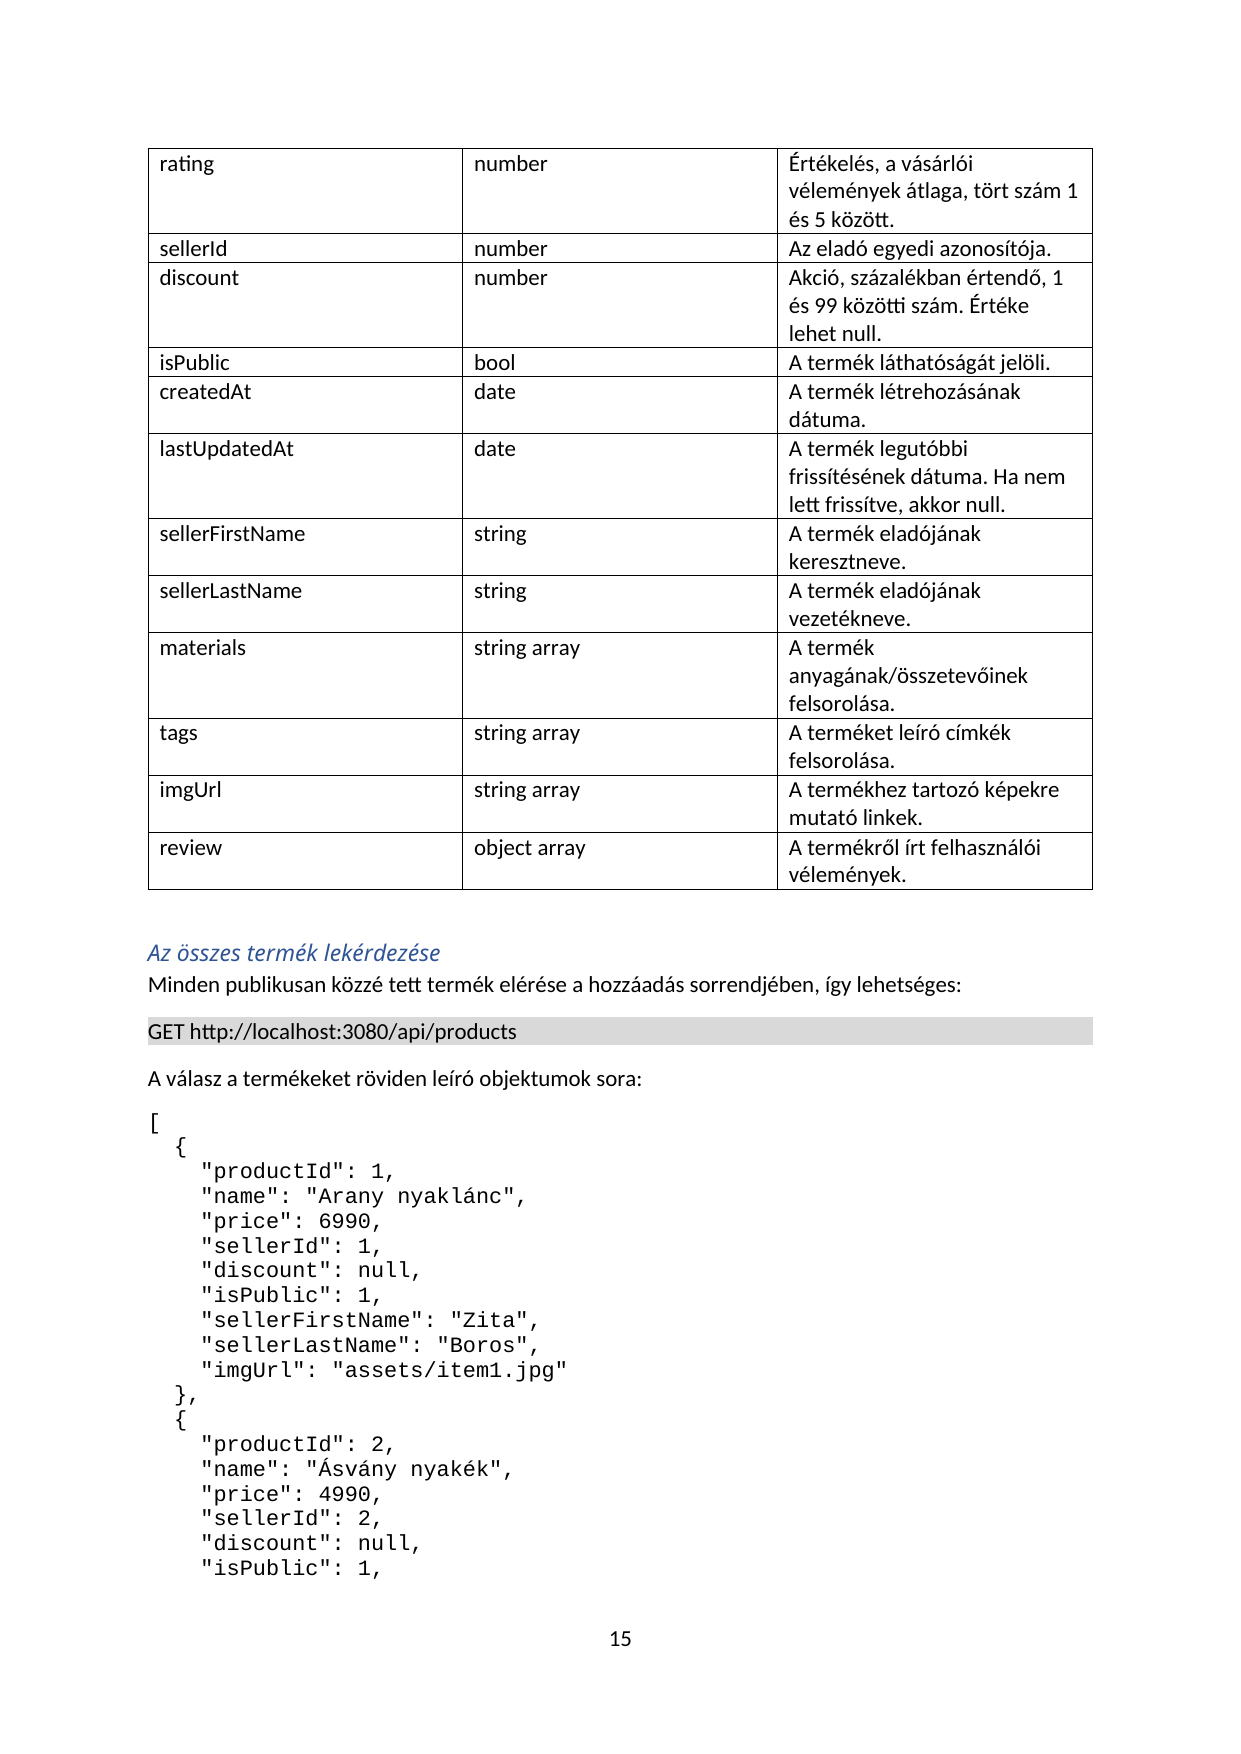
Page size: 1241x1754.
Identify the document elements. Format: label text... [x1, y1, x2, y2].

text "productId": 2, [148, 1433, 1093, 1458]
text "name": "Ásvány nyakék", [148, 1458, 1093, 1483]
table_cell rating [149, 149, 462, 233]
table_cell A termék eladójának keresztneve. [778, 519, 1092, 575]
text "discount": null, [148, 1260, 1093, 1284]
table_cell A termékről írt felhasználói vélemények. [778, 833, 1092, 889]
text "sellerId": 1, [148, 1235, 1093, 1260]
table_cell discount [149, 263, 462, 347]
subtitle Az összes termék lekérdezése [148, 937, 1093, 968]
table_cell number [463, 149, 777, 233]
table_cell createdAt [149, 377, 462, 433]
text "sellerLastName": "Boros", [148, 1334, 1093, 1359]
text "sellerFirstName": "Zita", [148, 1309, 1093, 1334]
table_cell A termék létrehozásának dátuma. [778, 377, 1092, 433]
table_cell imgUrl [149, 776, 462, 832]
table_cell Értékelés, a vásárlói vélemények átlaga, tört szám 1 és 5 között. [778, 149, 1092, 233]
text "isPublic": 1, [148, 1284, 1093, 1309]
text "productId": 1, [148, 1161, 1093, 1185]
table_cell A termékhez tartozó képekre mutató linkek. [778, 776, 1092, 832]
table_cell tags [149, 719, 462, 774]
text "imgUrl": "assets/item1.jpg" [148, 1359, 1093, 1384]
table_cell number [463, 263, 777, 347]
table_cell date [463, 434, 777, 518]
table_cell materials [149, 633, 462, 717]
table_cell sellerLastName [149, 576, 462, 632]
table_cell A termék eladójának vezetékneve. [778, 576, 1092, 632]
table_cell bool [463, 348, 777, 376]
text "price": 6990, [148, 1210, 1093, 1235]
text { [148, 1408, 1093, 1433]
text A válasz a termékeket röviden leíró objektumok sora: [148, 1064, 1093, 1092]
table_cell A termék láthatóságát jelöli. [778, 348, 1092, 376]
table_cell date [463, 377, 777, 433]
table_cell isPublic [149, 348, 462, 376]
table_cell string [463, 519, 777, 575]
text GET http://localhost:3080/api/products [148, 1017, 1093, 1045]
text "isPublic": 1, [148, 1557, 1093, 1582]
table_cell lastUpdatedAt [149, 434, 462, 518]
table_cell string array [463, 719, 777, 774]
table_cell object array [463, 833, 777, 889]
table_cell review [149, 833, 462, 889]
text "sellerId": 2, [148, 1508, 1093, 1532]
text { [148, 1136, 1093, 1161]
text Minden publikusan közzé tett termék elérése a hozzáadás sorrendjében, így lehetséges: [148, 970, 1093, 998]
table_cell A terméket leíró címkék felsorolása. [778, 719, 1092, 774]
table_cell string array [463, 633, 777, 717]
table_cell Akció, százalékban értendő, 1 és 99 közötti szám. Értéke lehet null. [778, 263, 1092, 347]
text }, [148, 1384, 1093, 1408]
table_cell string array [463, 776, 777, 832]
table_cell A termék legutóbbi frissítésének dátuma. Ha nem lett frissítve, akkor null. [778, 434, 1092, 518]
text "price": 4990, [148, 1483, 1093, 1508]
text [ [148, 1111, 1093, 1136]
table_cell sellerId [149, 234, 462, 262]
table_cell string [463, 576, 777, 632]
table_cell number [463, 234, 777, 262]
text "discount": null, [148, 1532, 1093, 1557]
table_cell sellerFirstName [149, 519, 462, 575]
table_cell Az eladó egyedi azonosítója. [778, 234, 1092, 262]
text "name": "Arany nyaklánc", [148, 1185, 1093, 1210]
table_cell A termék anyagának/összetevőinek felsorolása. [778, 633, 1092, 717]
